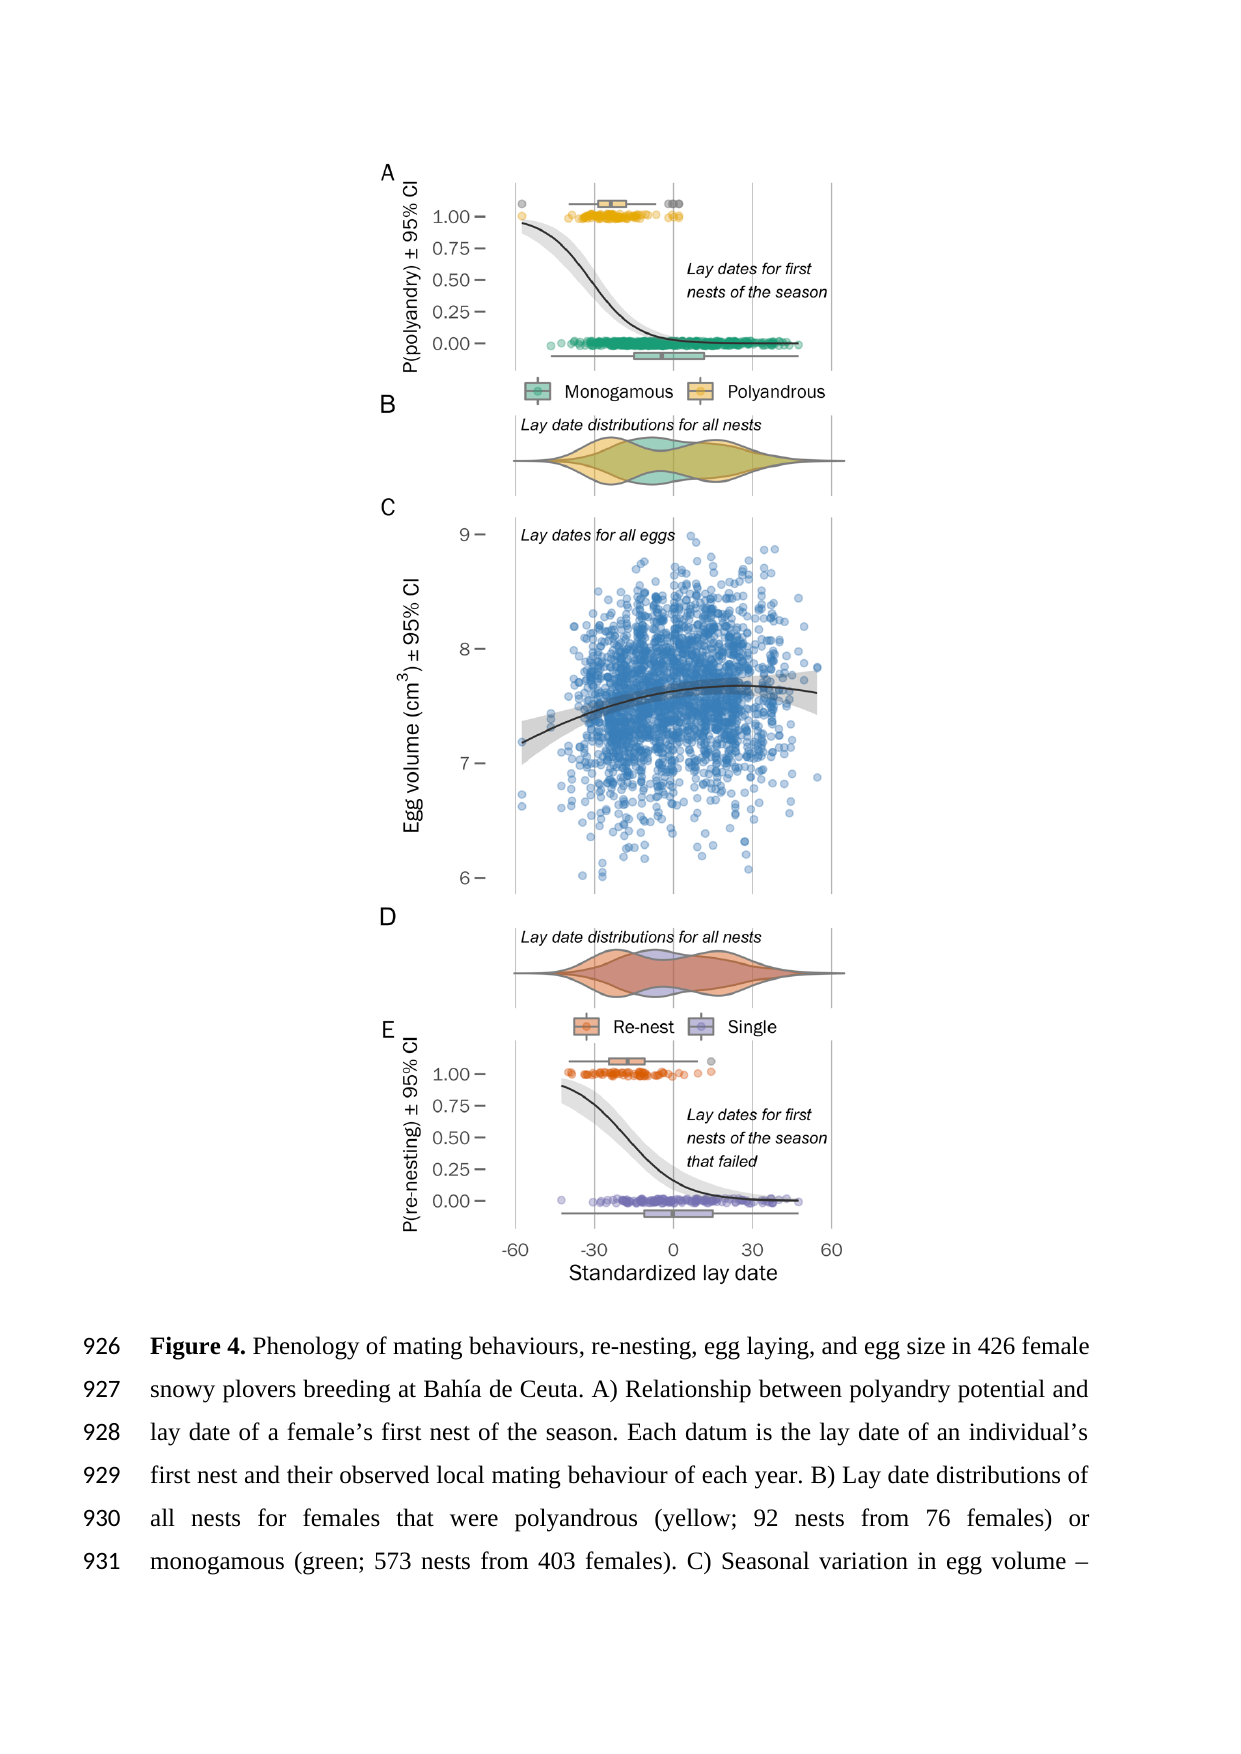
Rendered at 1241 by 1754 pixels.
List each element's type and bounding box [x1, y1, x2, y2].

text [150, 150, 1090, 1575]
picture [375, 129, 865, 1317]
